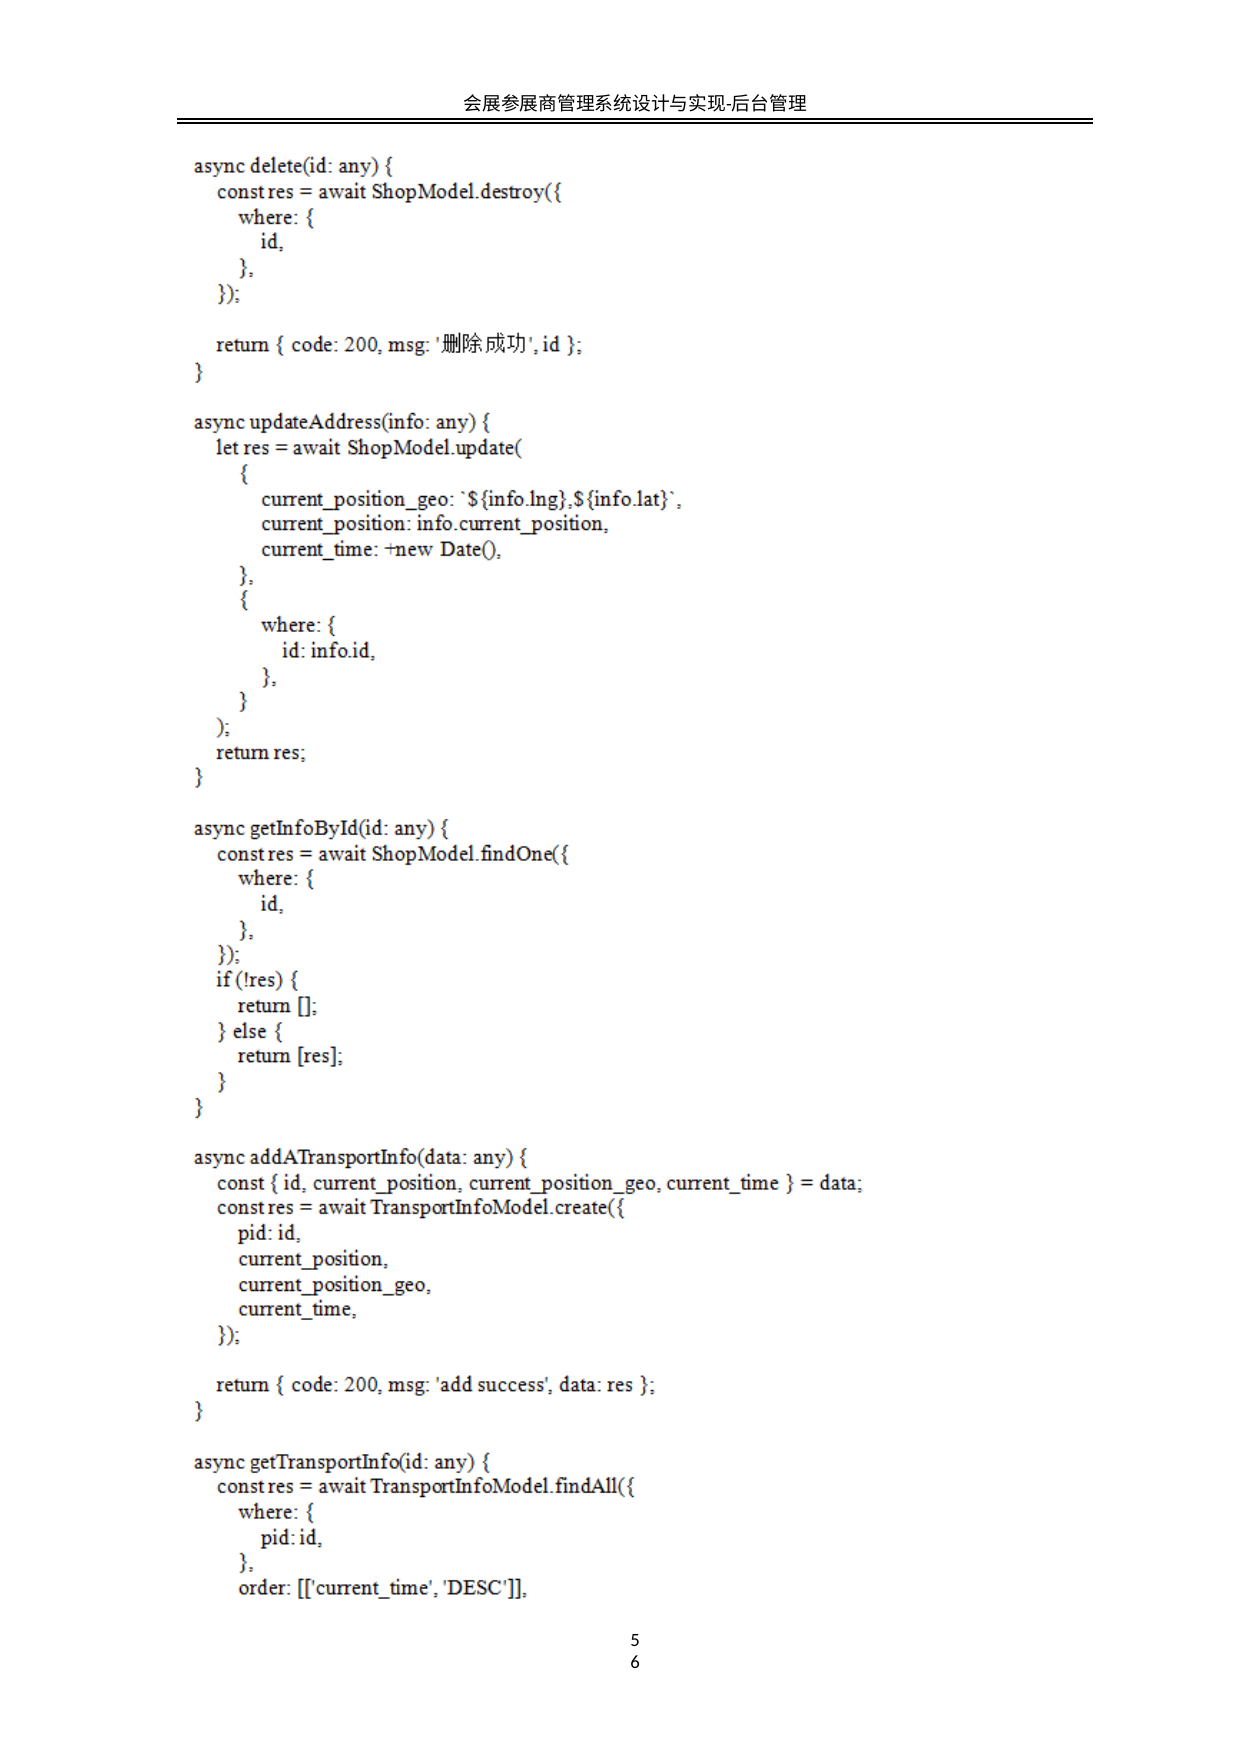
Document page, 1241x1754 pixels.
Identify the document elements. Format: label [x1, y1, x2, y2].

picture [177, 147, 1093, 1607]
